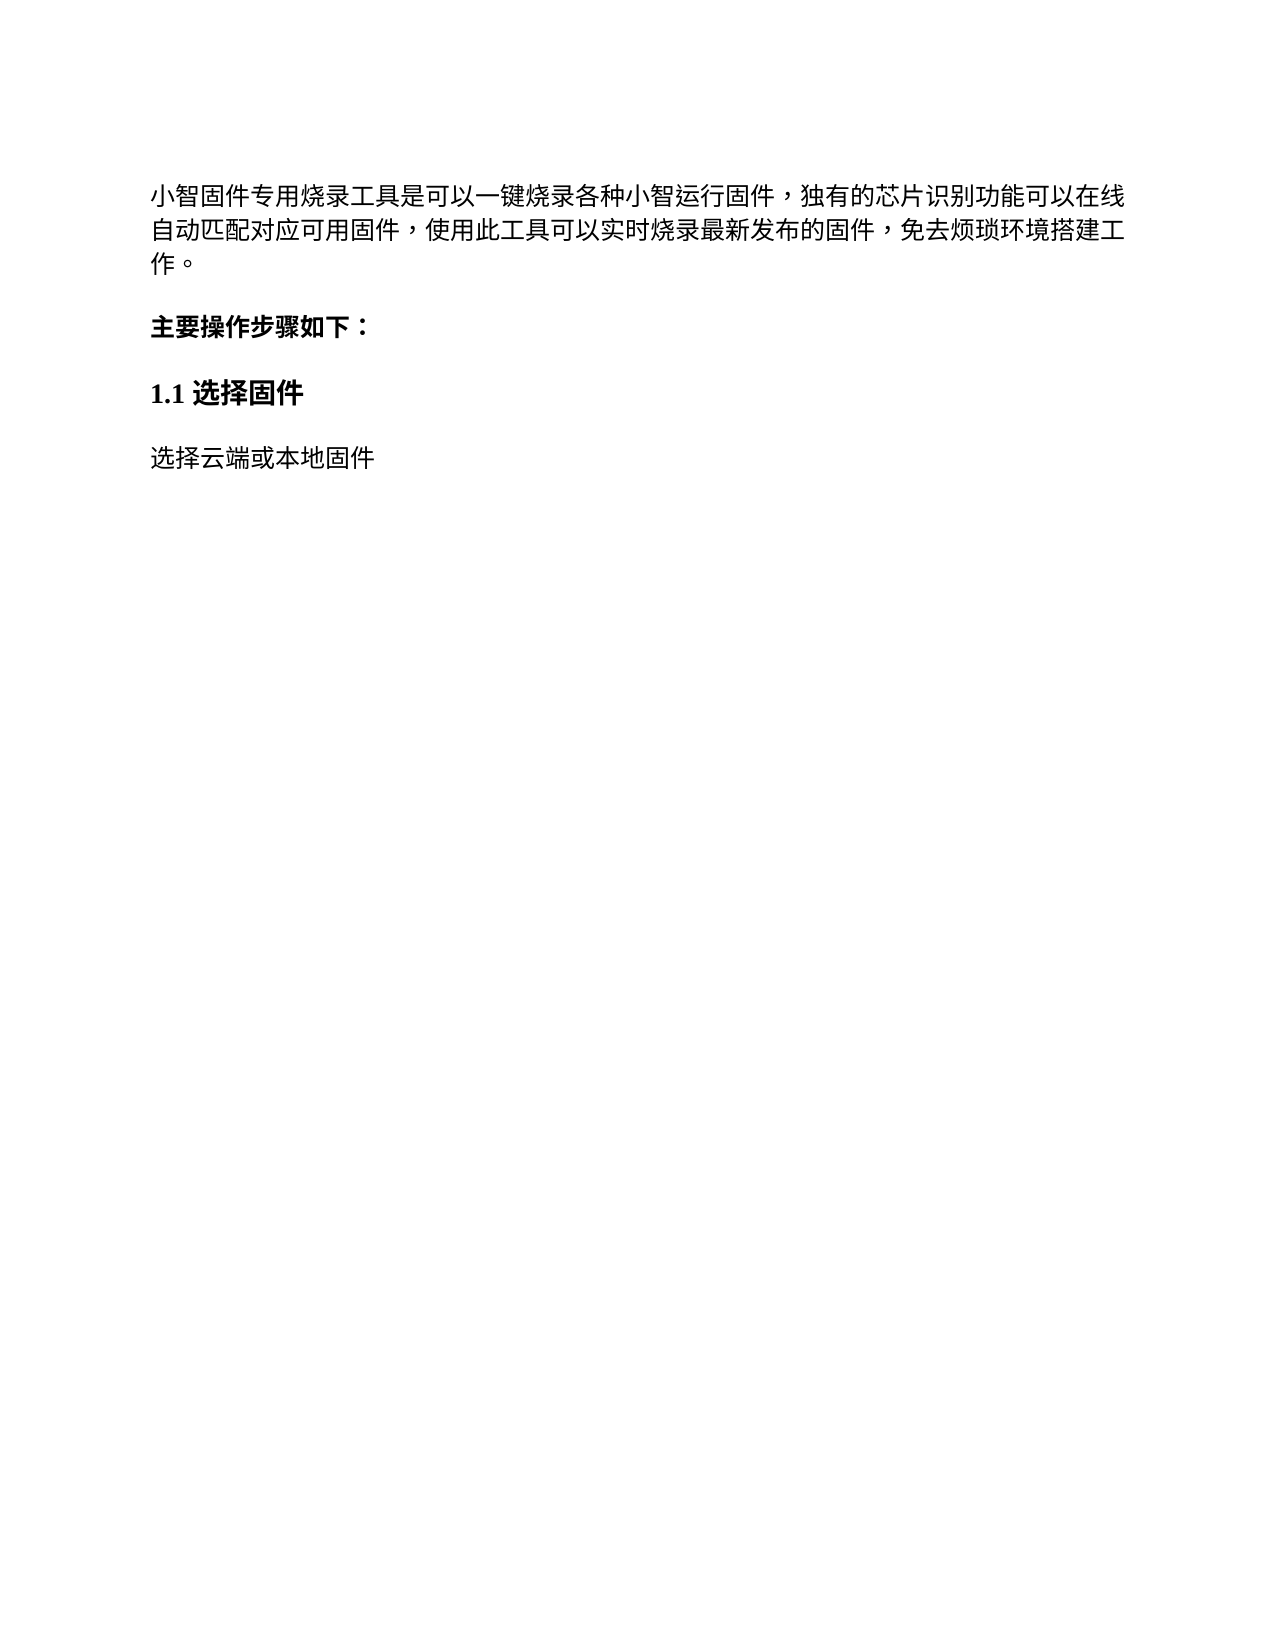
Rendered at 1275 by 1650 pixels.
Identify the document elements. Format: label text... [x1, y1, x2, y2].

text 1.1 选择固件 [150, 373, 1125, 411]
text 小智固件专用烧录工具是可以一键烧录各种小智运行固件，独有的芯片识别功能可以在线自动匹配对应可用固件，使用此工具可以实时烧录最新发布的固件，免去烦琐环境搭建工作。 [150, 179, 1125, 281]
text 主要操作步骤如下： [150, 310, 1125, 344]
text 选择云端或本地固件 [150, 440, 1125, 474]
